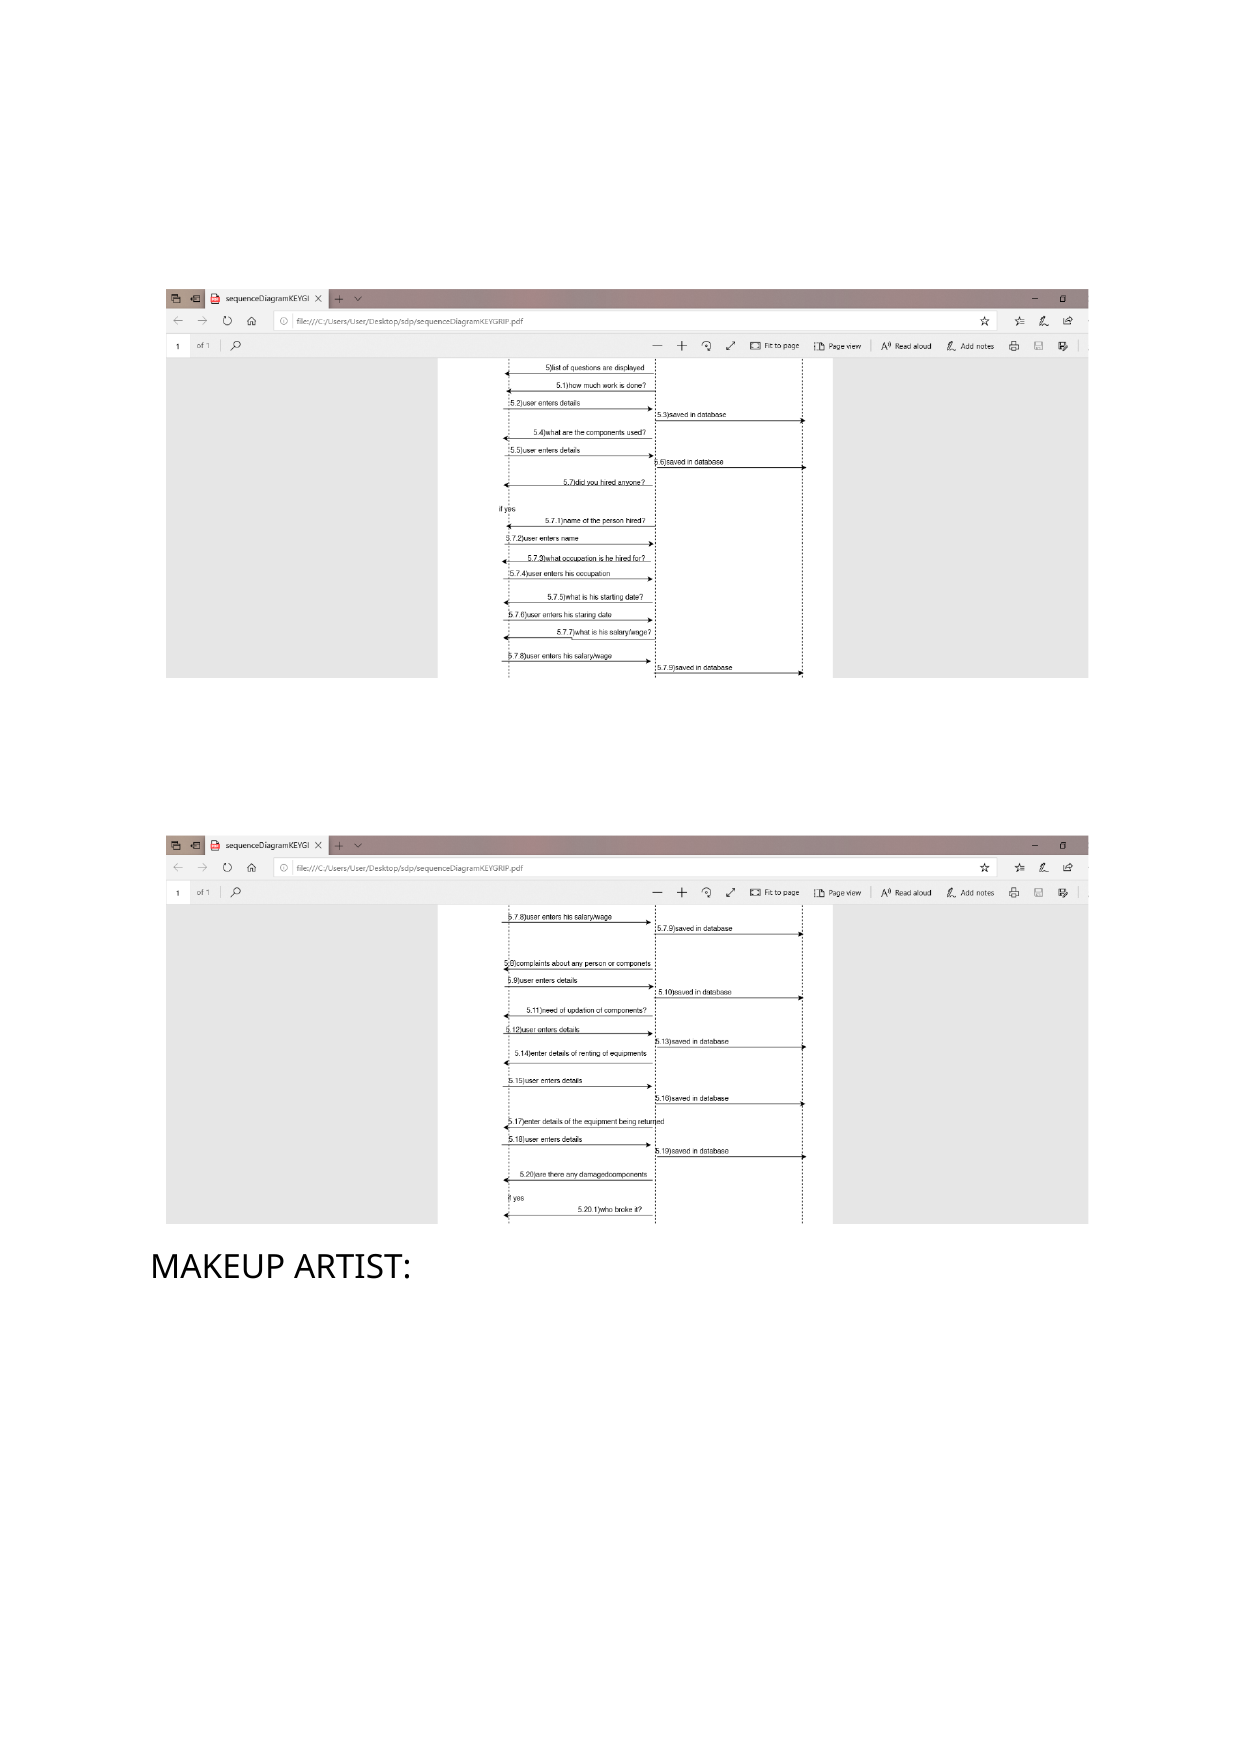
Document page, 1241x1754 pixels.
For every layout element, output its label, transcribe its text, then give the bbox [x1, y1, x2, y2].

picture [150, 696, 1089, 1224]
picture [150, 150, 1089, 678]
text MAKEUP ARTIST: [150, 1243, 1090, 1288]
